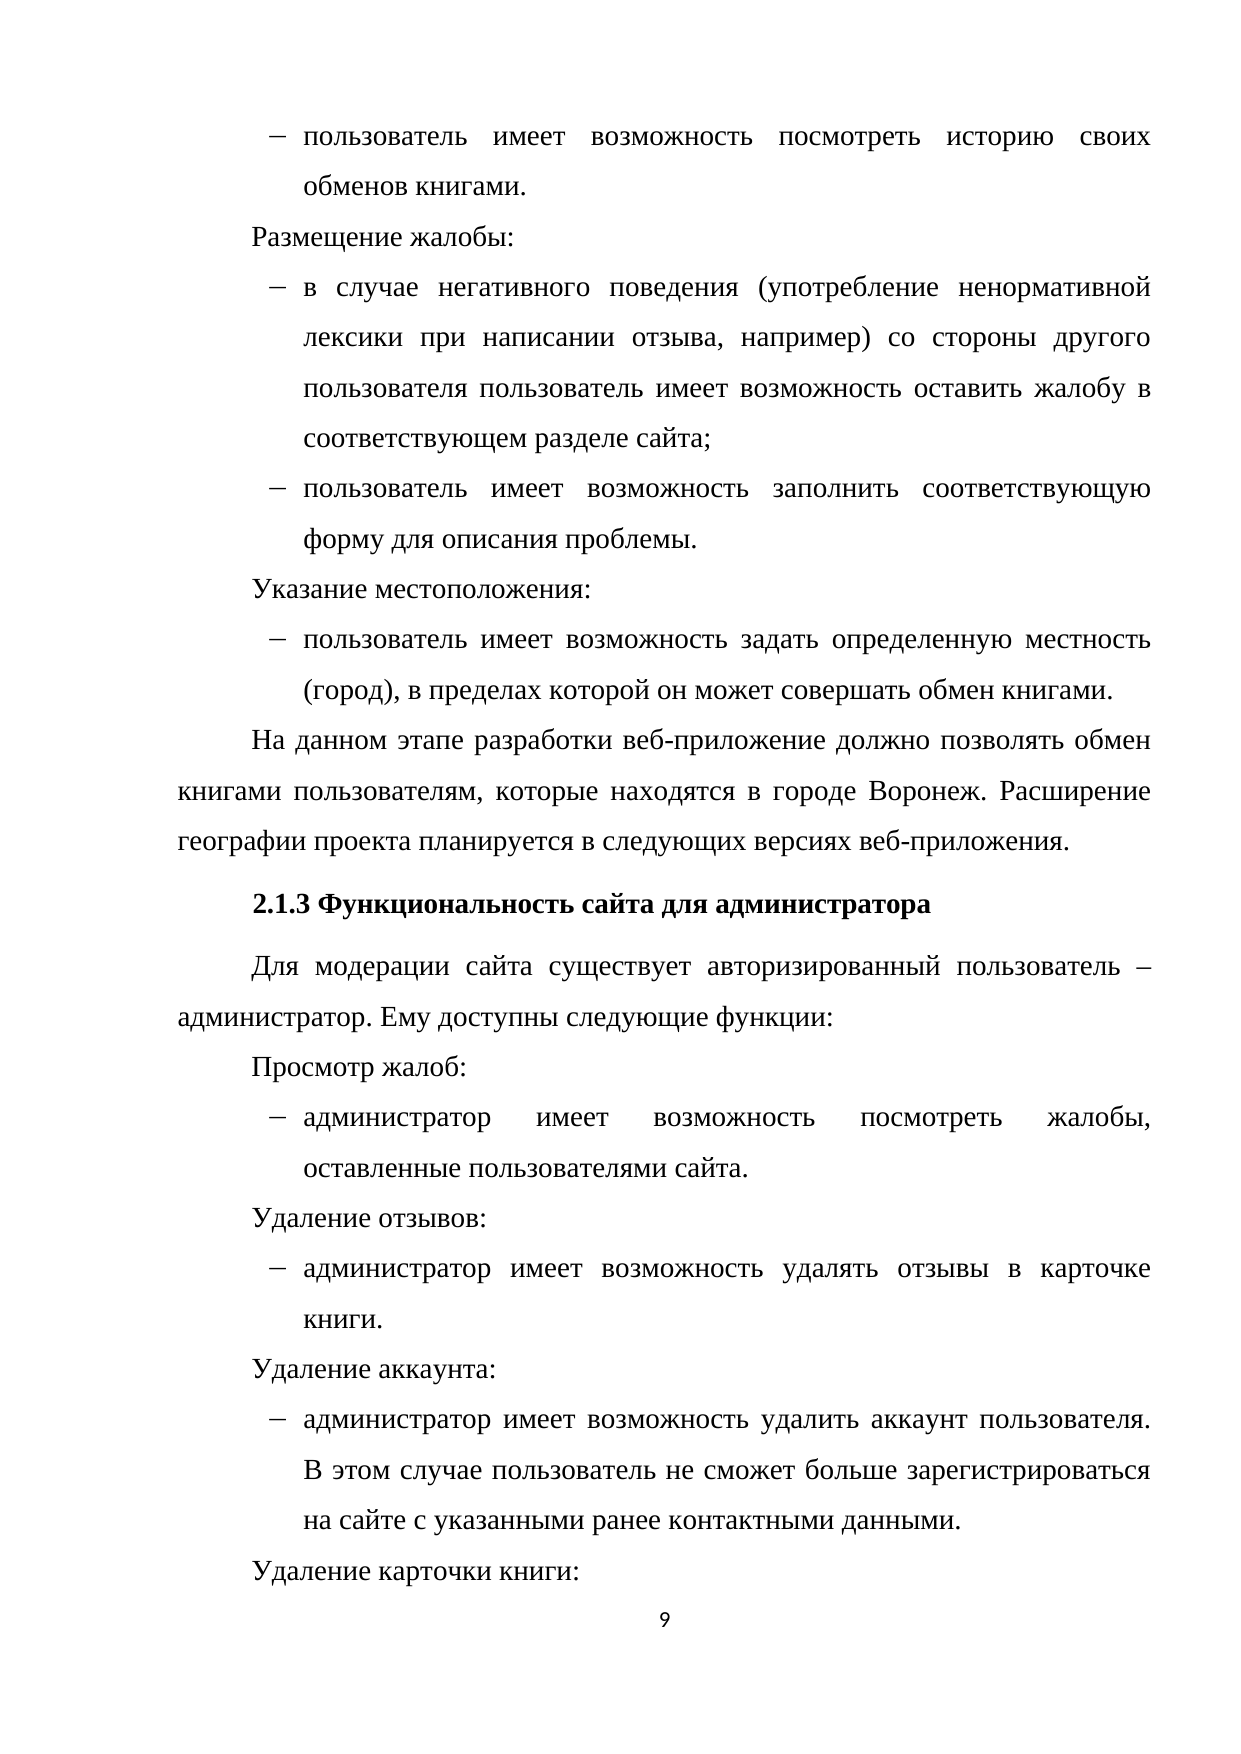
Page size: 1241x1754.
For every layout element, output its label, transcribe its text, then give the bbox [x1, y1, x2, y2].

text в случае негативного поведения (употребление ненормативной лексики при написании отзыва, например) со стороны другого пользователя пользователь имеет возможность оставить жалобу в соответствующем разделе сайта; [266, 269, 1152, 454]
text Удаление отзывов: [177, 1200, 1152, 1234]
text администратор имеет возможность удалить аккаунт пользователя. В этом случае пользователь не сможет больше зарегистрироваться на сайте с указанными ранее контактными данными. [266, 1402, 1152, 1536]
text Удаление карточки книги: [177, 1553, 1152, 1586]
text Для модерации сайта существует авторизированный пользователь – администратор. Ему доступны следующие функции: [177, 948, 1152, 1032]
text администратор имеет возможность удалять отзывы в карточке книги. [266, 1251, 1152, 1334]
text На данном этапе разработки веб-приложение должно позволять обмен книгами пользователям, которые находятся в городе Воронеж. Расширение географии проекта планируется в следующих версиях веб-приложения. [177, 722, 1152, 856]
text администратор имеет возможность посмотреть жалобы, оставленные пользователями сайта. [266, 1099, 1152, 1183]
text пользователь имеет возможность задать определенную местность (город), в пределах которой он может совершать обмен книгами. [266, 622, 1152, 706]
text Удаление аккаунта: [177, 1351, 1152, 1385]
text Функциональность сайта для администратора [252, 886, 1152, 919]
text Указание местоположения: [177, 571, 1152, 605]
text Просмотр жалоб: [177, 1049, 1152, 1083]
text Размещение жалобы: [177, 219, 1152, 252]
text пользователь имеет возможность заполнить соответствующую форму для описания проблемы. [266, 471, 1152, 554]
text пользователь имеет возможность посмотреть историю своих обменов книгами. [266, 118, 1152, 202]
